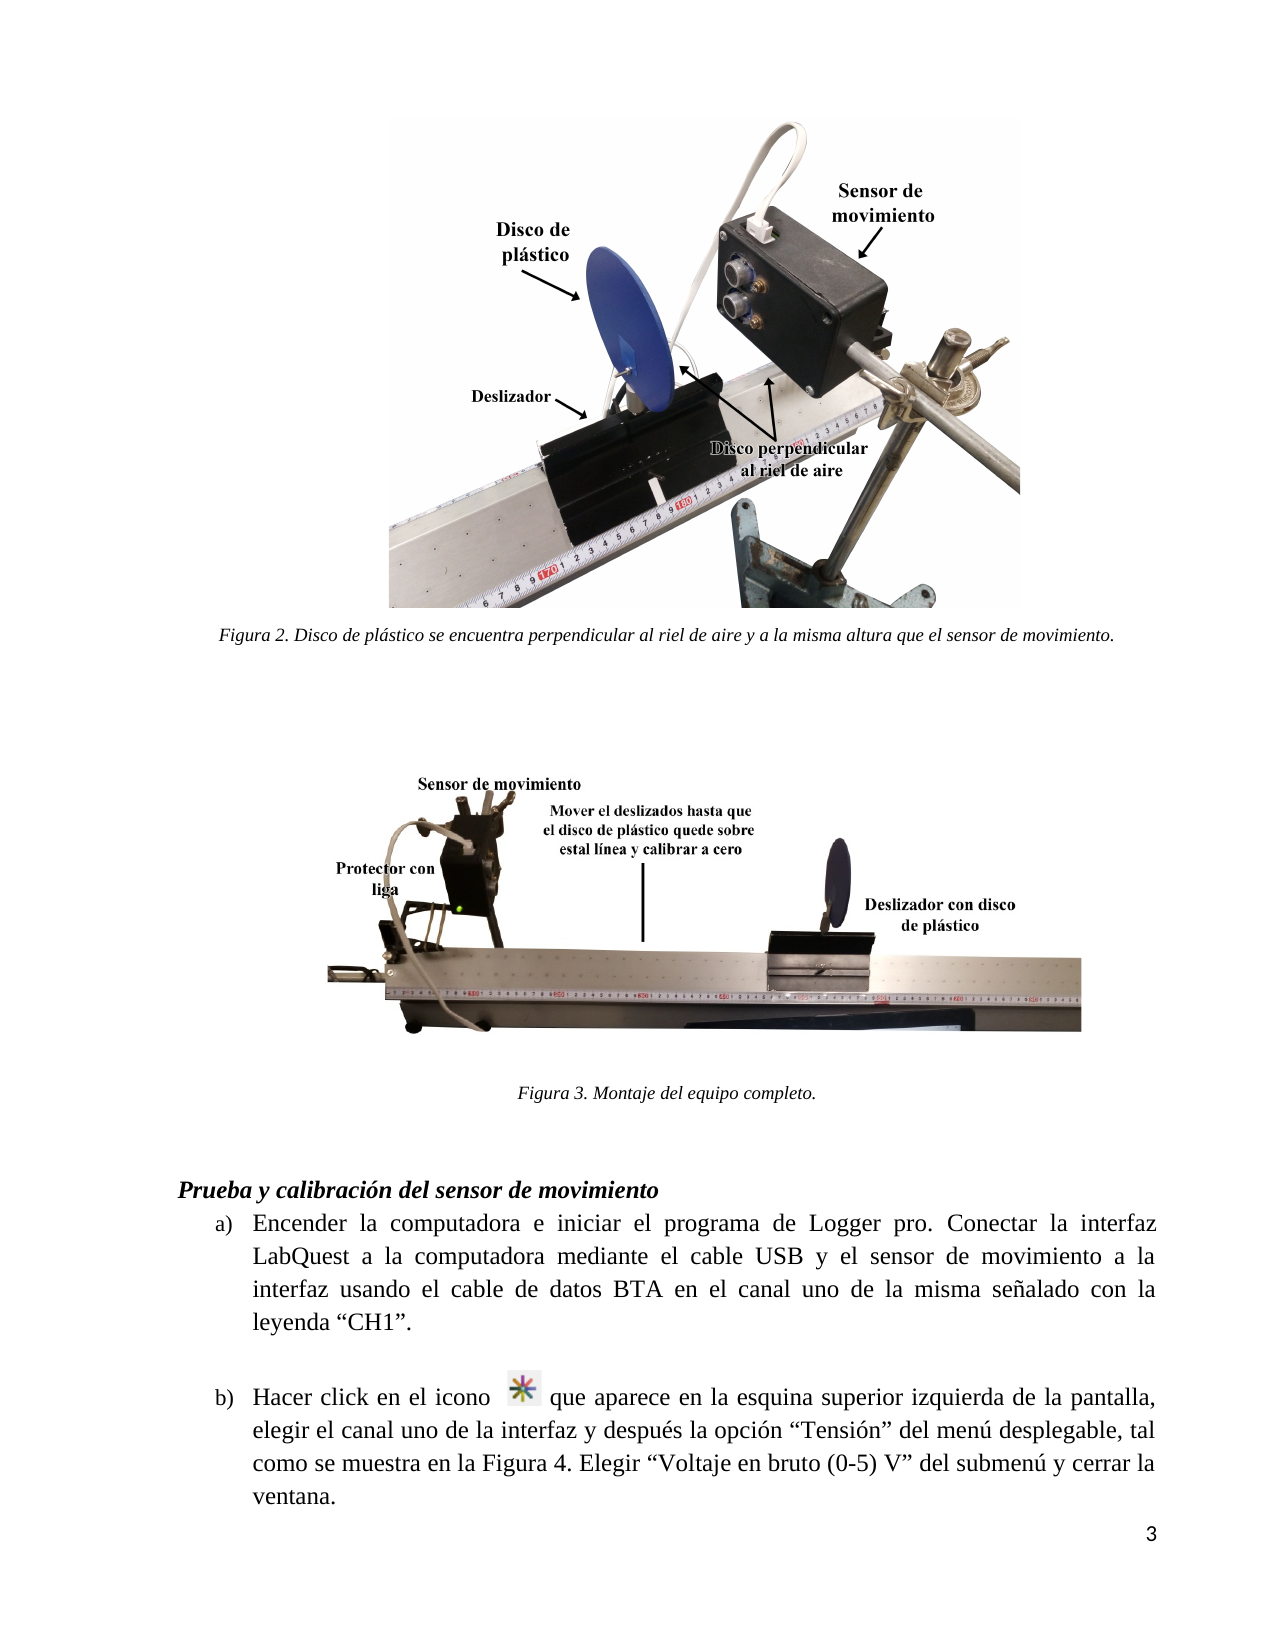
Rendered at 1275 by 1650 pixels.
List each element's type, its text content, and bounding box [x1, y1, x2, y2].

list Hacer click en el icono que aparece en la esquina superior izquierda de la pantalla, elegir el canal uno de la interfaz y después la opción “Tensión” del menú desplegable, tal como se muestra en la Figura 4. Elegir “Voltaje en bruto (0-5) V” del submenú y cerrar la ventana. [215, 1371, 1157, 1510]
text Figura 2. Disco de plástico se encuentra perpendicular al riel de aire y a la misma altura que el sensor de movimiento. [177, 624, 1157, 646]
picture [388, 118, 1021, 608]
picture [327, 757, 1082, 1065]
list Prueba y calibración del sensor de movimiento [177, 1175, 1157, 1204]
list Encender la computadora e iniciar el programa de Logger pro. Conectar la interfaz LabQuest a la computadora mediante el cable USB y el sensor de movimiento a la interfaz usando el cable de datos BTA en el canal uno de la misma señalado con la leyenda “CH1”. [215, 1208, 1157, 1336]
picture [507, 1370, 542, 1406]
text Figura 3. Montaje del equipo completo. [177, 1082, 1157, 1103]
